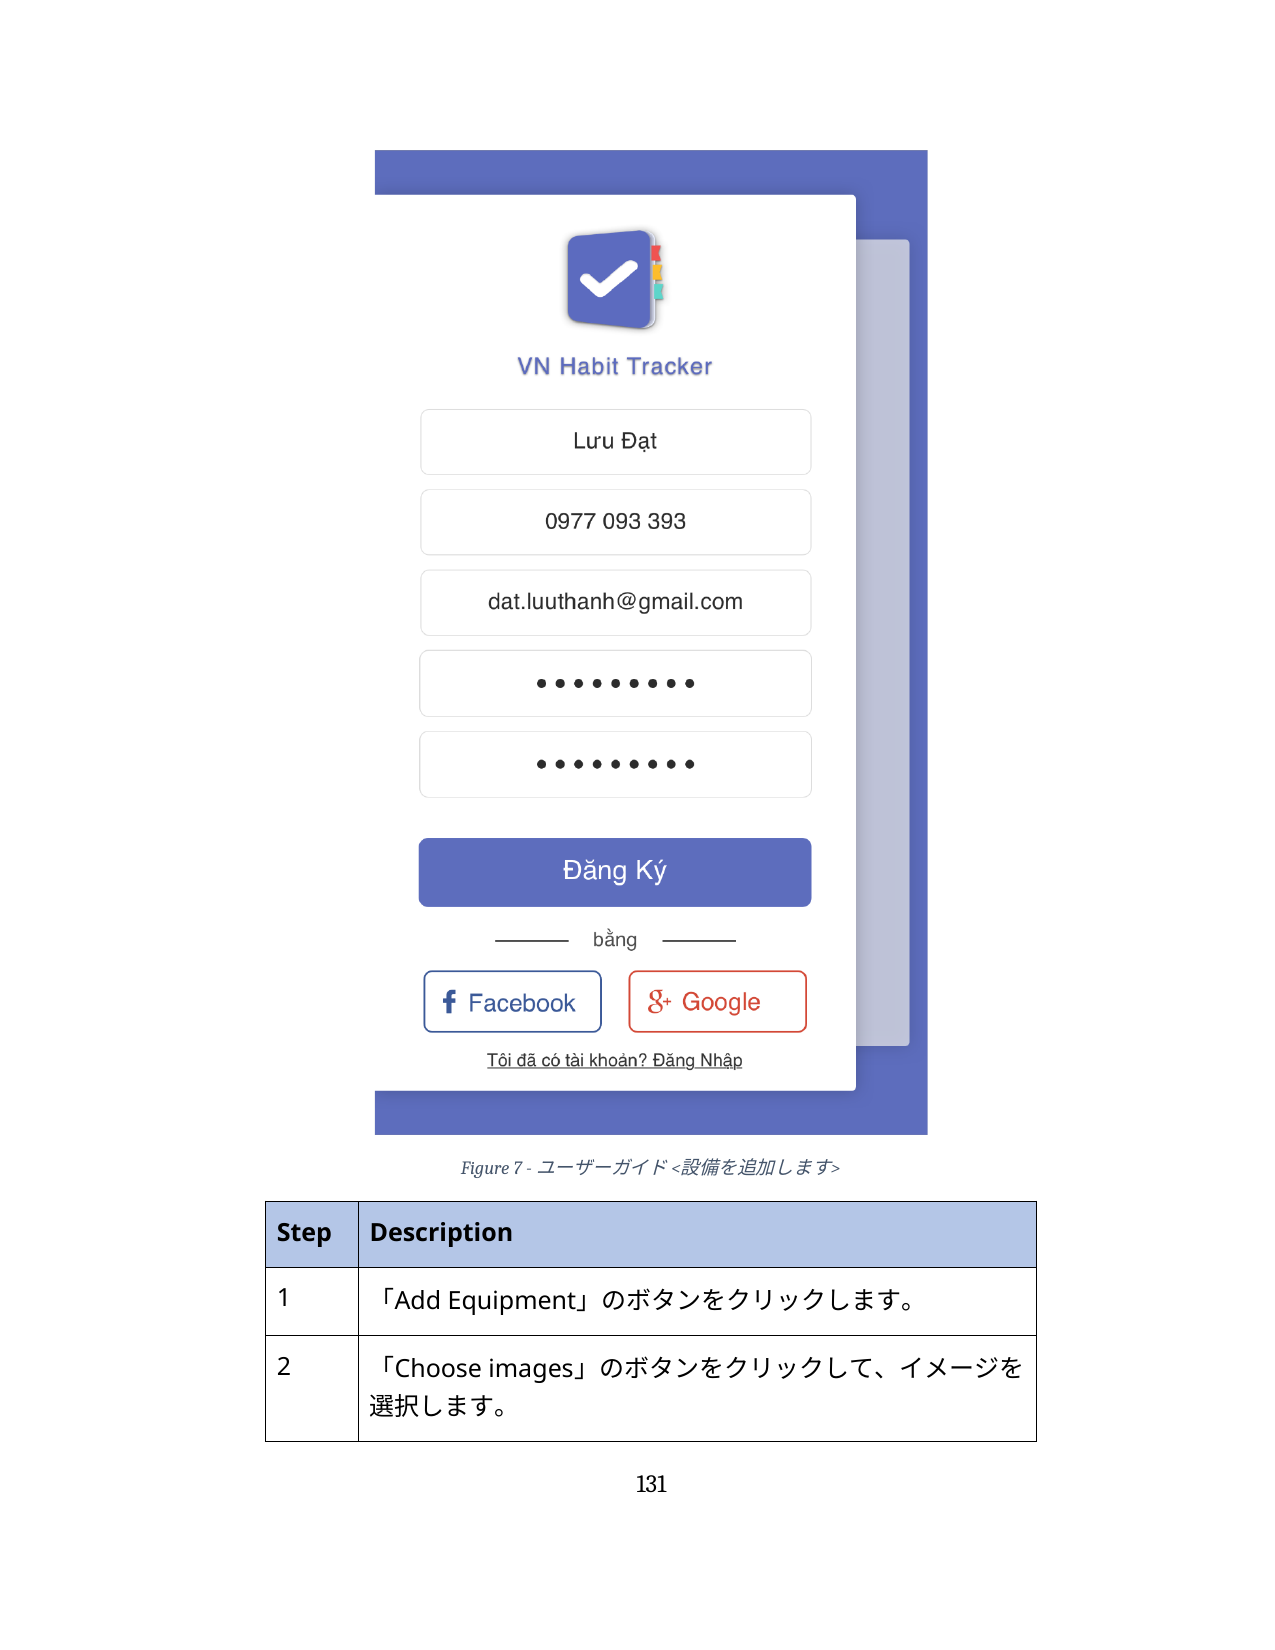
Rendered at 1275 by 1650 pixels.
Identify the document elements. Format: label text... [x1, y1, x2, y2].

table_header Description [359, 1202, 1036, 1267]
table_header Step [266, 1202, 358, 1267]
table_cell 「Choose images」のボタンをクリックして、イメージを選択します。 [359, 1336, 1036, 1441]
table_cell 「Add Equipment」のボタンをクリックします。 [359, 1268, 1036, 1335]
table_cell 1 [266, 1268, 358, 1335]
table_cell 2 [266, 1336, 358, 1441]
picture [374, 150, 928, 1135]
